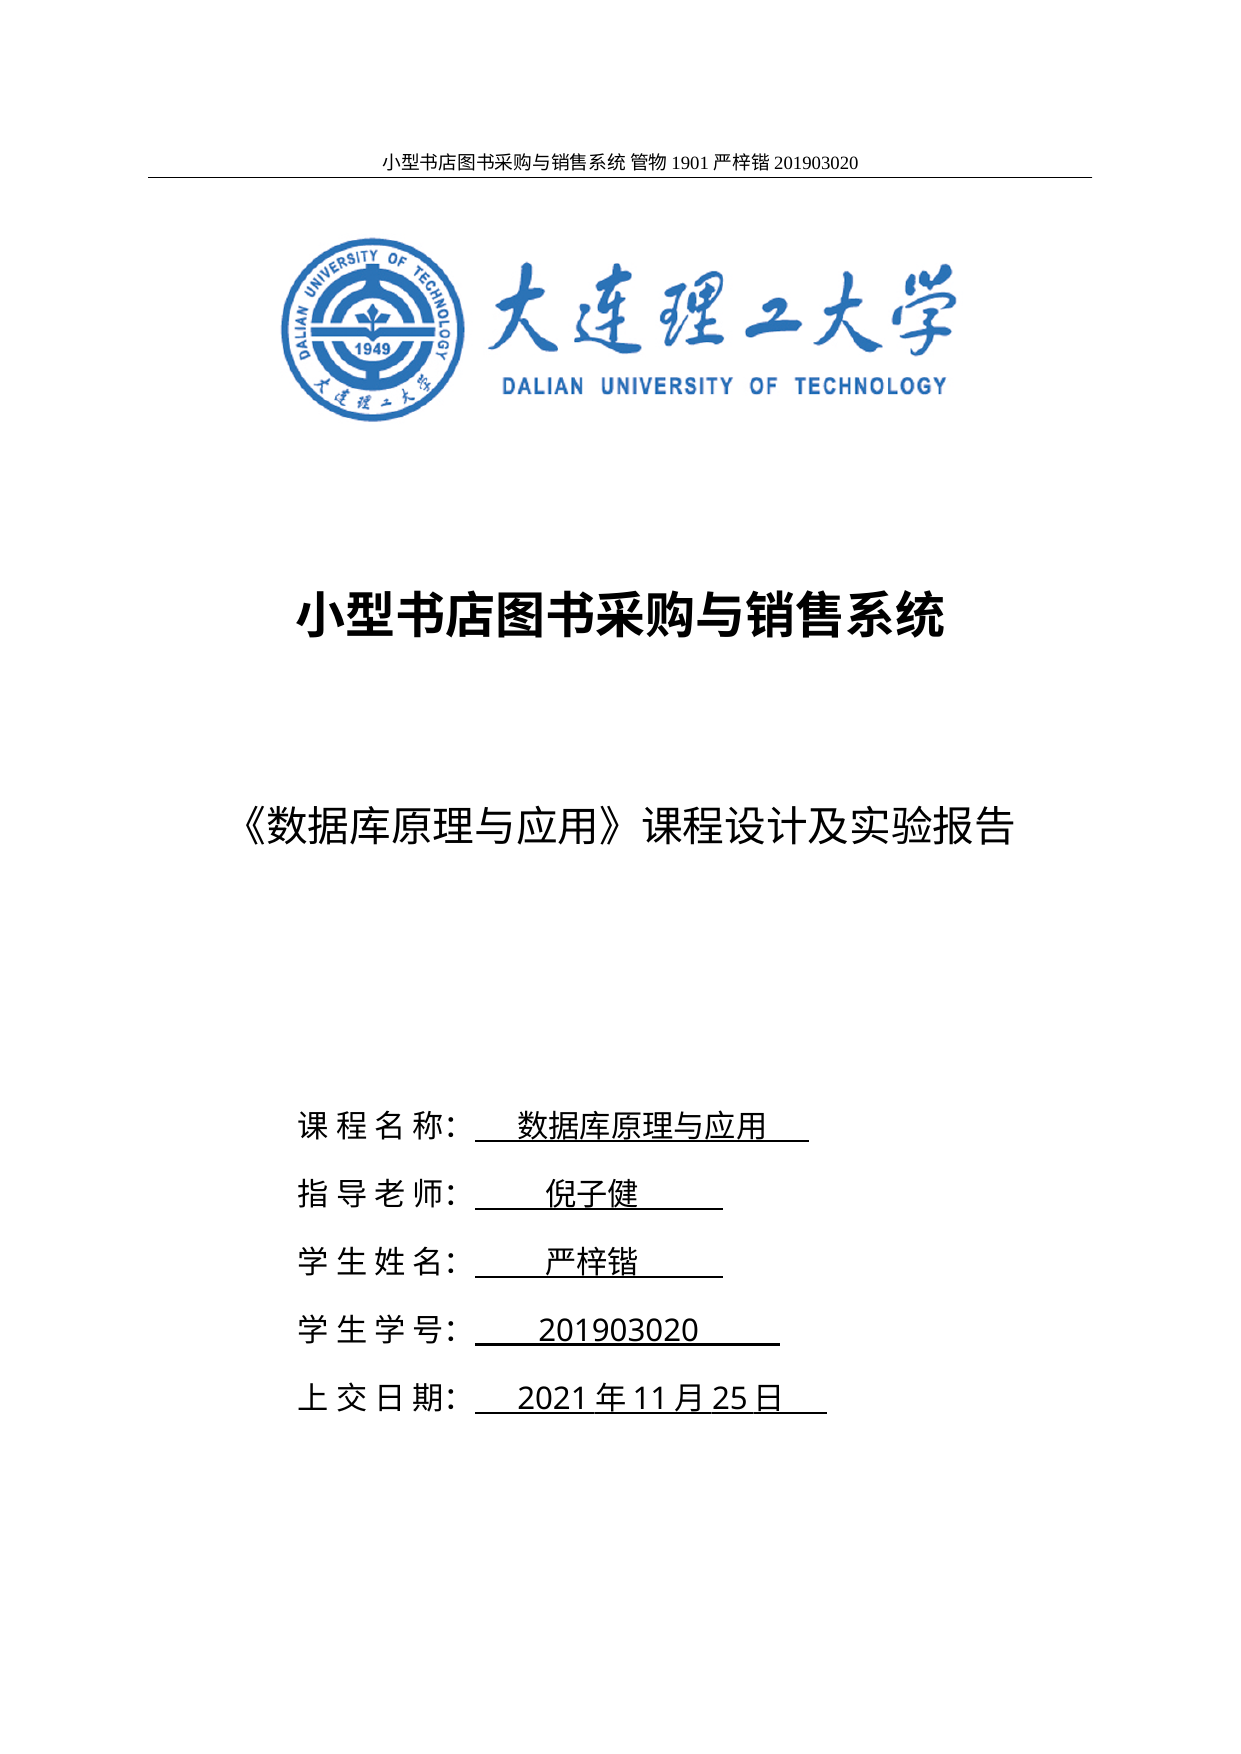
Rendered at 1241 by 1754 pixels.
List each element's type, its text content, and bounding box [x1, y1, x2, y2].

text 上 交 日 期： 2021年11月25日 [298, 1373, 1092, 1418]
text 课 程 名 称： 数据库原理与应用 [298, 1101, 1092, 1146]
text 学 生 姓 名： 严梓锴 [298, 1237, 1092, 1282]
text 小型书店图书采购与销售系统 [148, 576, 1092, 648]
picture [256, 206, 985, 440]
text 《数据库原理与应用》课程设计及实验报告 [148, 793, 1092, 853]
text 学 生 学 号： 201903020 [298, 1305, 1092, 1350]
text 指 导 老 师： 倪子健 [298, 1169, 1092, 1214]
